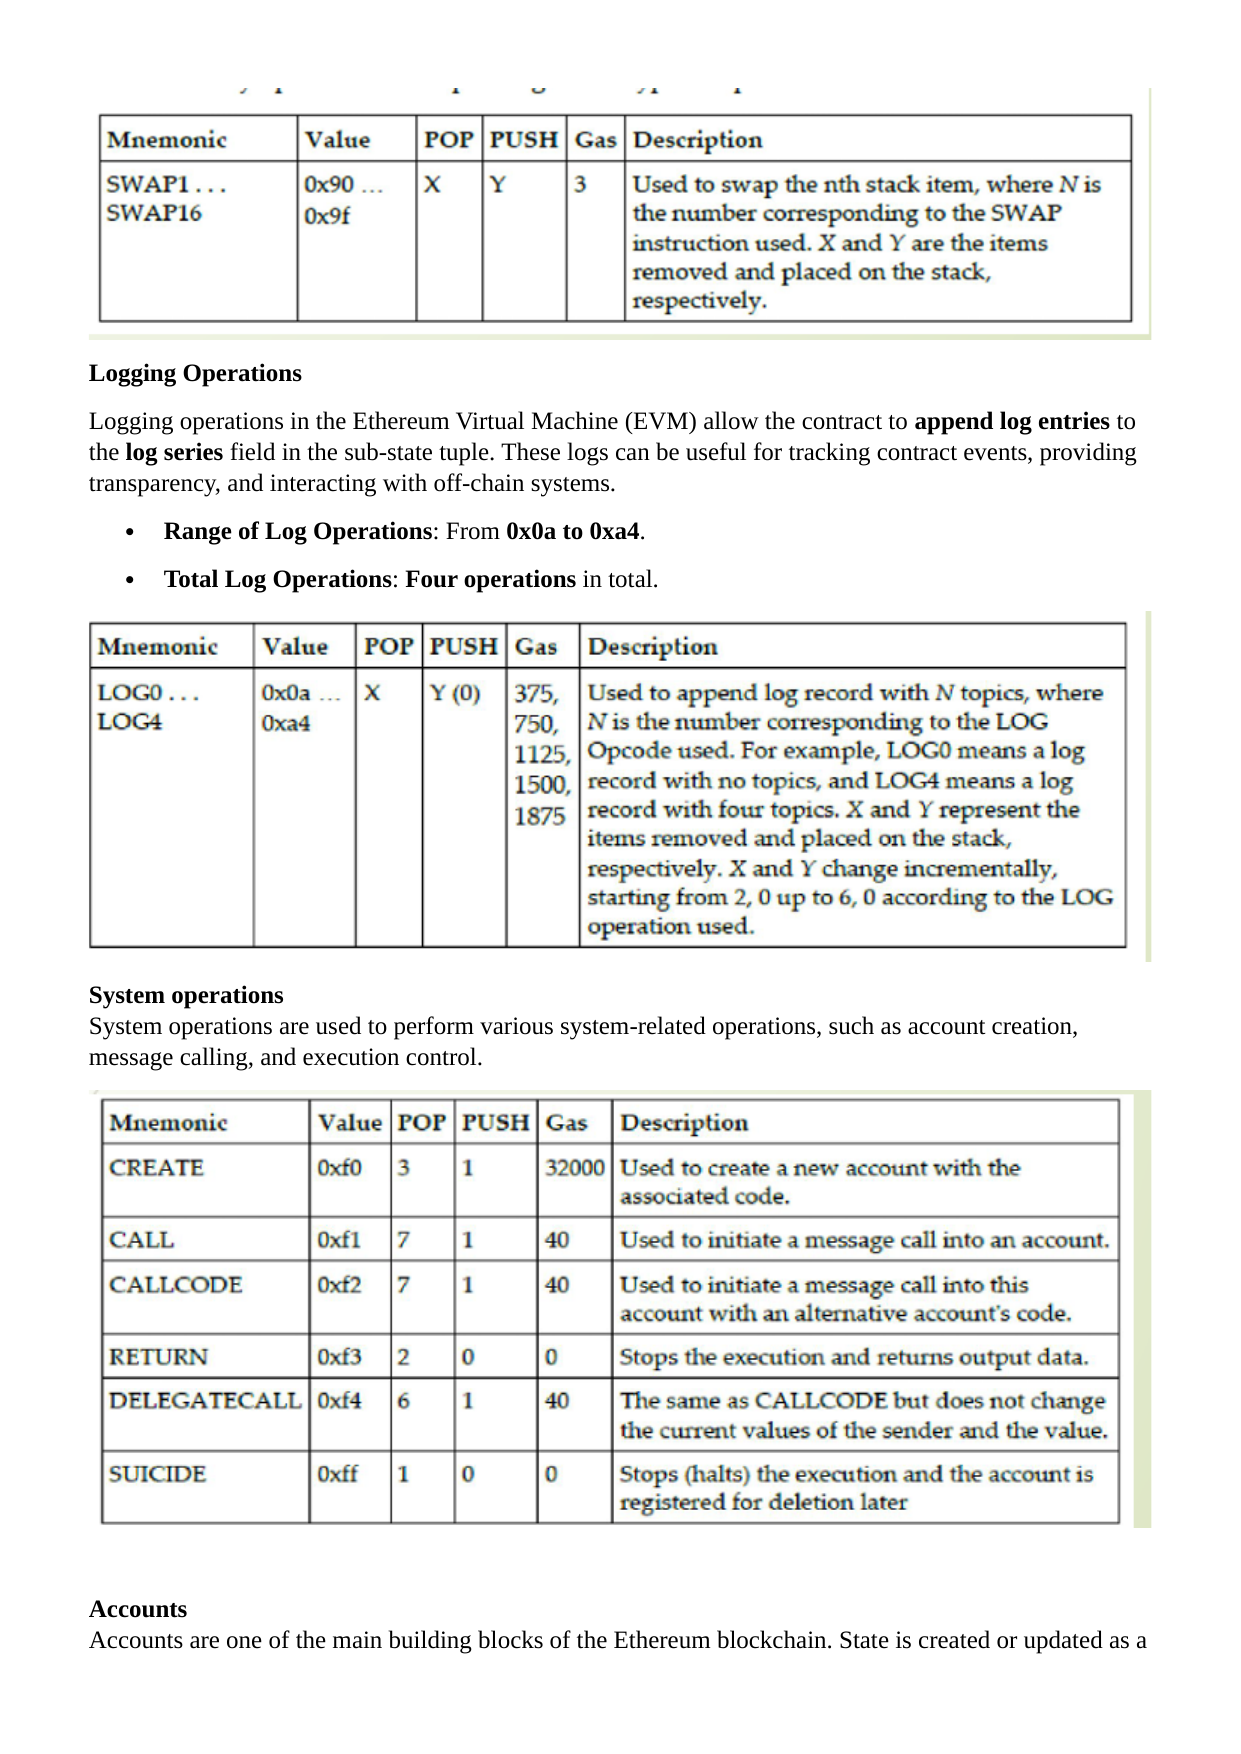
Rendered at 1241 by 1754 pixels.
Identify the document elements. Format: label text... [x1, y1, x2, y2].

list Range of Log Operations: From 0x0a to 0xa4. [126, 516, 1152, 545]
list Total Log Operations: Four operations in total. [126, 564, 1152, 592]
text System operations System operations are used to perform various system-related operations, such as account creation, message calling, and execution control. [89, 980, 1152, 1071]
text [89, 1594, 1152, 1654]
picture [88, 88, 1152, 340]
picture [88, 611, 1152, 962]
picture [88, 1090, 1152, 1528]
text Logging operations in the Ethereum Virtual Machine (EVM) allow the contract to append log entries to the log series field in the sub-state tuple. These logs can be useful for tracking contract events, providing transparency, and interacting with off-chain systems. [89, 406, 1152, 497]
text Logging Operations [89, 358, 1152, 387]
